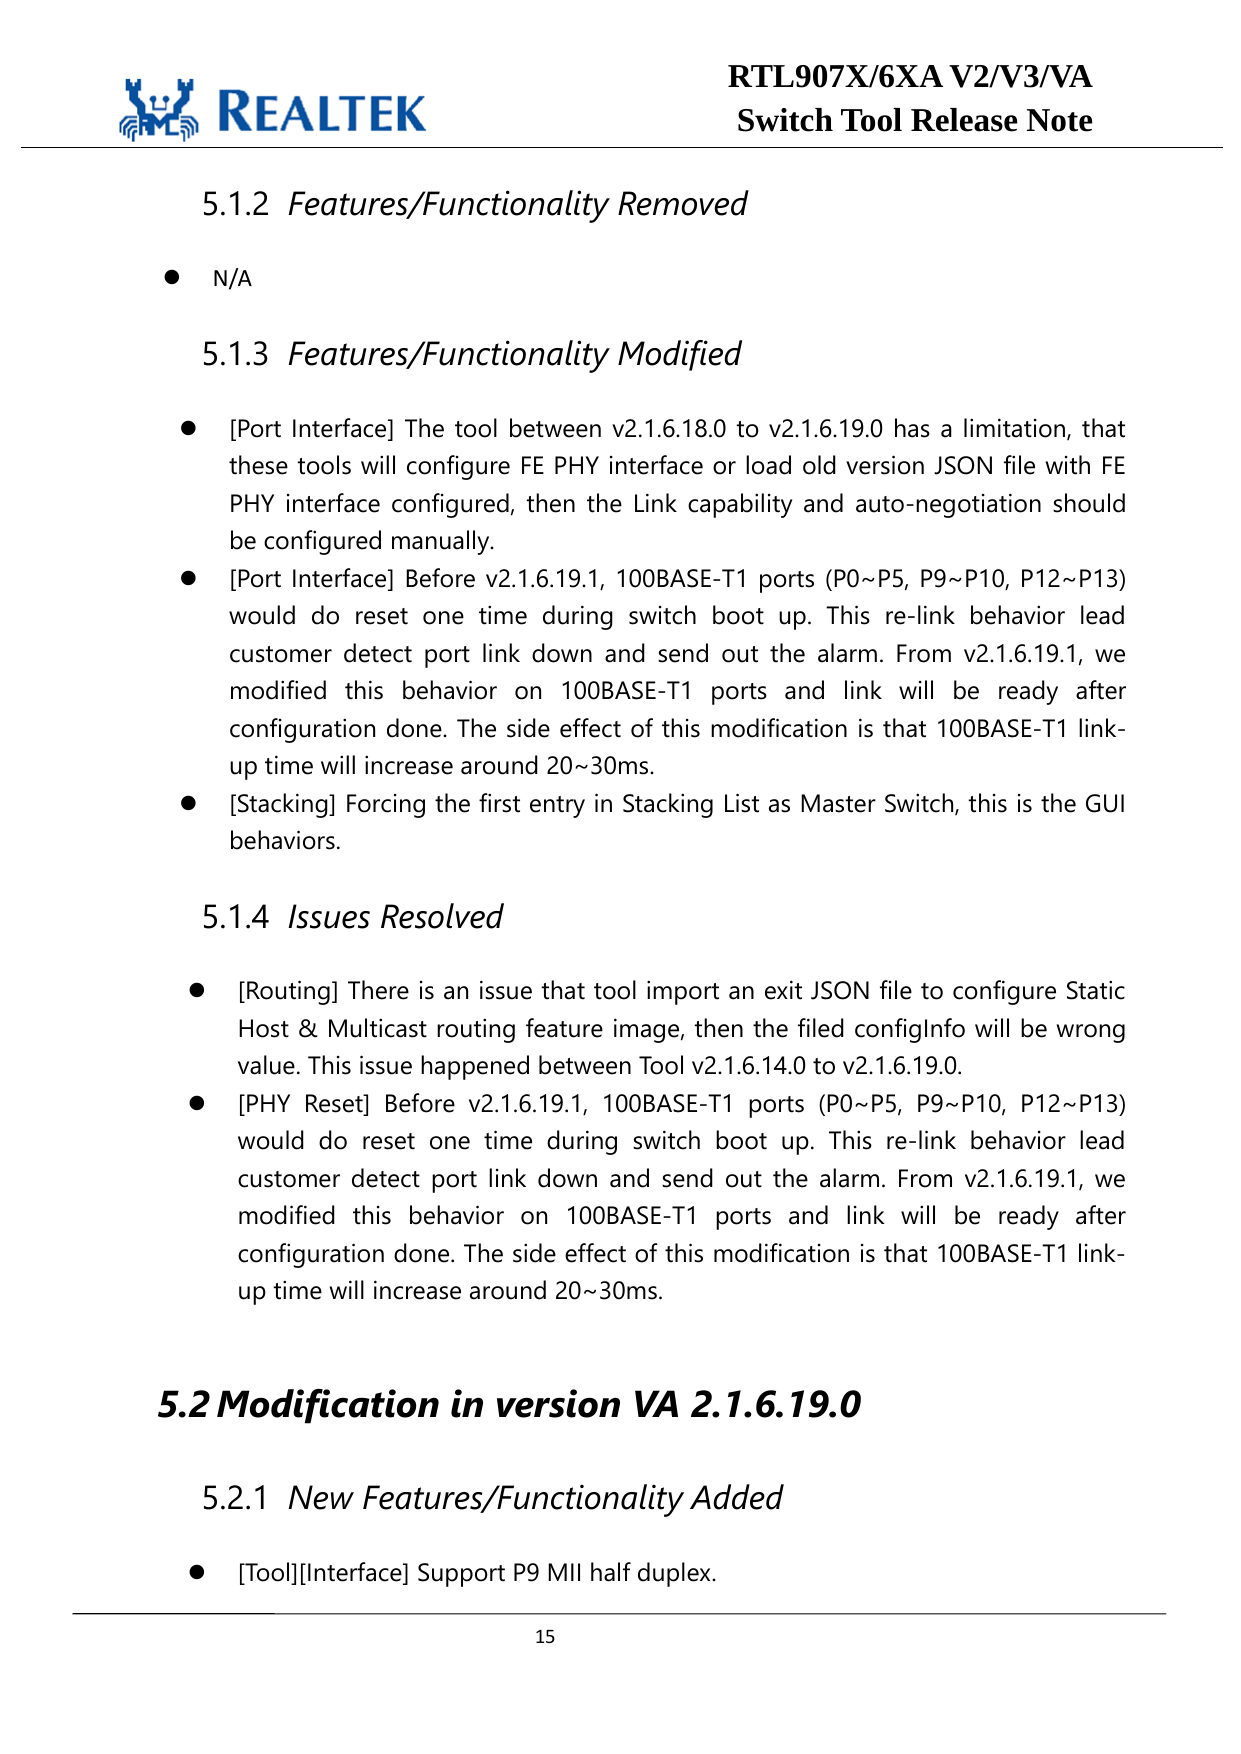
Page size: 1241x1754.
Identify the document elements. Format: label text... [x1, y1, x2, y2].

text Features/Functionality Removed [201, 164, 1128, 239]
picture [116, 78, 442, 147]
subtitle Modification in version VA 2.1.6.19.0 [157, 1364, 1128, 1439]
list [Stacking] Forcing the first entry in Stacking List as Master Switch, this is the GUI behaviors. [179, 783, 1128, 858]
list N/A [162, 258, 1128, 296]
list [PHY Reset] Before v2.1.6.19.1, 100BASE-T1 ports (P0~P5, P9~P10, P12~P13) would do reset one time during switch boot up. This re-link behavior lead customer detect port link down and send out the alarm. From v2.1.6.19.1, we modified this behavior on 100BASE-T1 ports and link will be ready after configuration done. The side effect of this modification is that 100BASE-T1 link-up time will increase around 20~30ms. [187, 1083, 1128, 1308]
text Features/Functionality Modified [201, 314, 1128, 389]
list [Tool][Interface] Support P9 MII half duplex. [187, 1552, 1128, 1589]
text Issues Resolved [201, 877, 1128, 952]
list [Port Interface] Before v2.1.6.19.1, 100BASE-T1 ports (P0~P5, P9~P10, P12~P13) would do reset one time during switch boot up. This re-link behavior lead customer detect port link down and send out the alarm. From v2.1.6.19.1, we modified this behavior on 100BASE-T1 ports and link will be ready after configuration done. The side effect of this modification is that 100BASE-T1 link-up time will increase around 20~30ms. [179, 558, 1128, 783]
text New Features/Functionality Added [201, 1458, 1128, 1533]
list [Port Interface] The tool between v2.1.6.18.0 to v2.1.6.19.0 has a limitation, that these tools will configure FE PHY interface or load old version JSON file with FE PHY interface configured, then the Link capability and auto-negotiation should be configured manually. [179, 408, 1128, 558]
list [Routing] There is an issue that tool import an exit JSON file to configure Static Host & Multicast routing feature image, then the filed configInfo will be wrong value. This issue happened between Tool v2.1.6.14.0 to v2.1.6.19.0. [187, 971, 1128, 1083]
